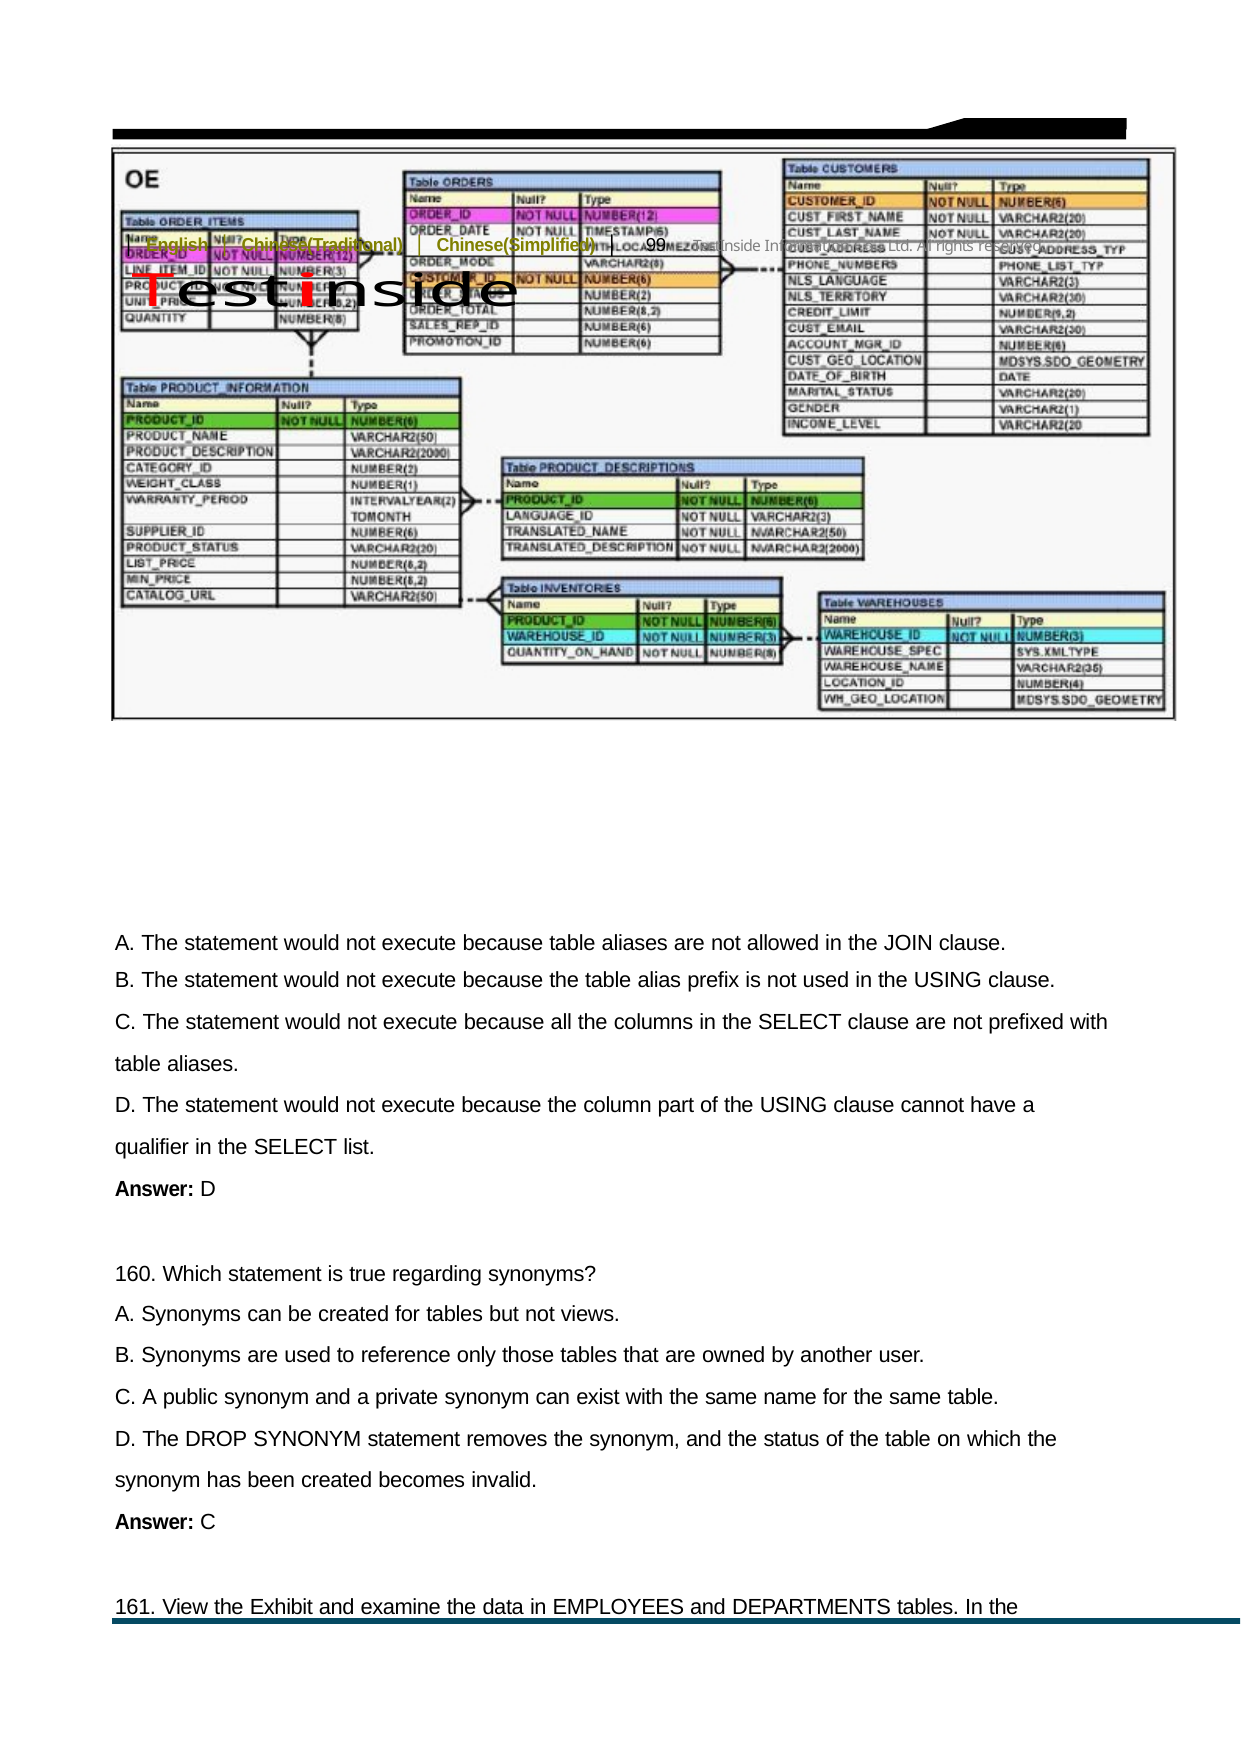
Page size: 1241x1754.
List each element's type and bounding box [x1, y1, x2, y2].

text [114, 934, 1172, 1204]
picture [110, 143, 1178, 721]
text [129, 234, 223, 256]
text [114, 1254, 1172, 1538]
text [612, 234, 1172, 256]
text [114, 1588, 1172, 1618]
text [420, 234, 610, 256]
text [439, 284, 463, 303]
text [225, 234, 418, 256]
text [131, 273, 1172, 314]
